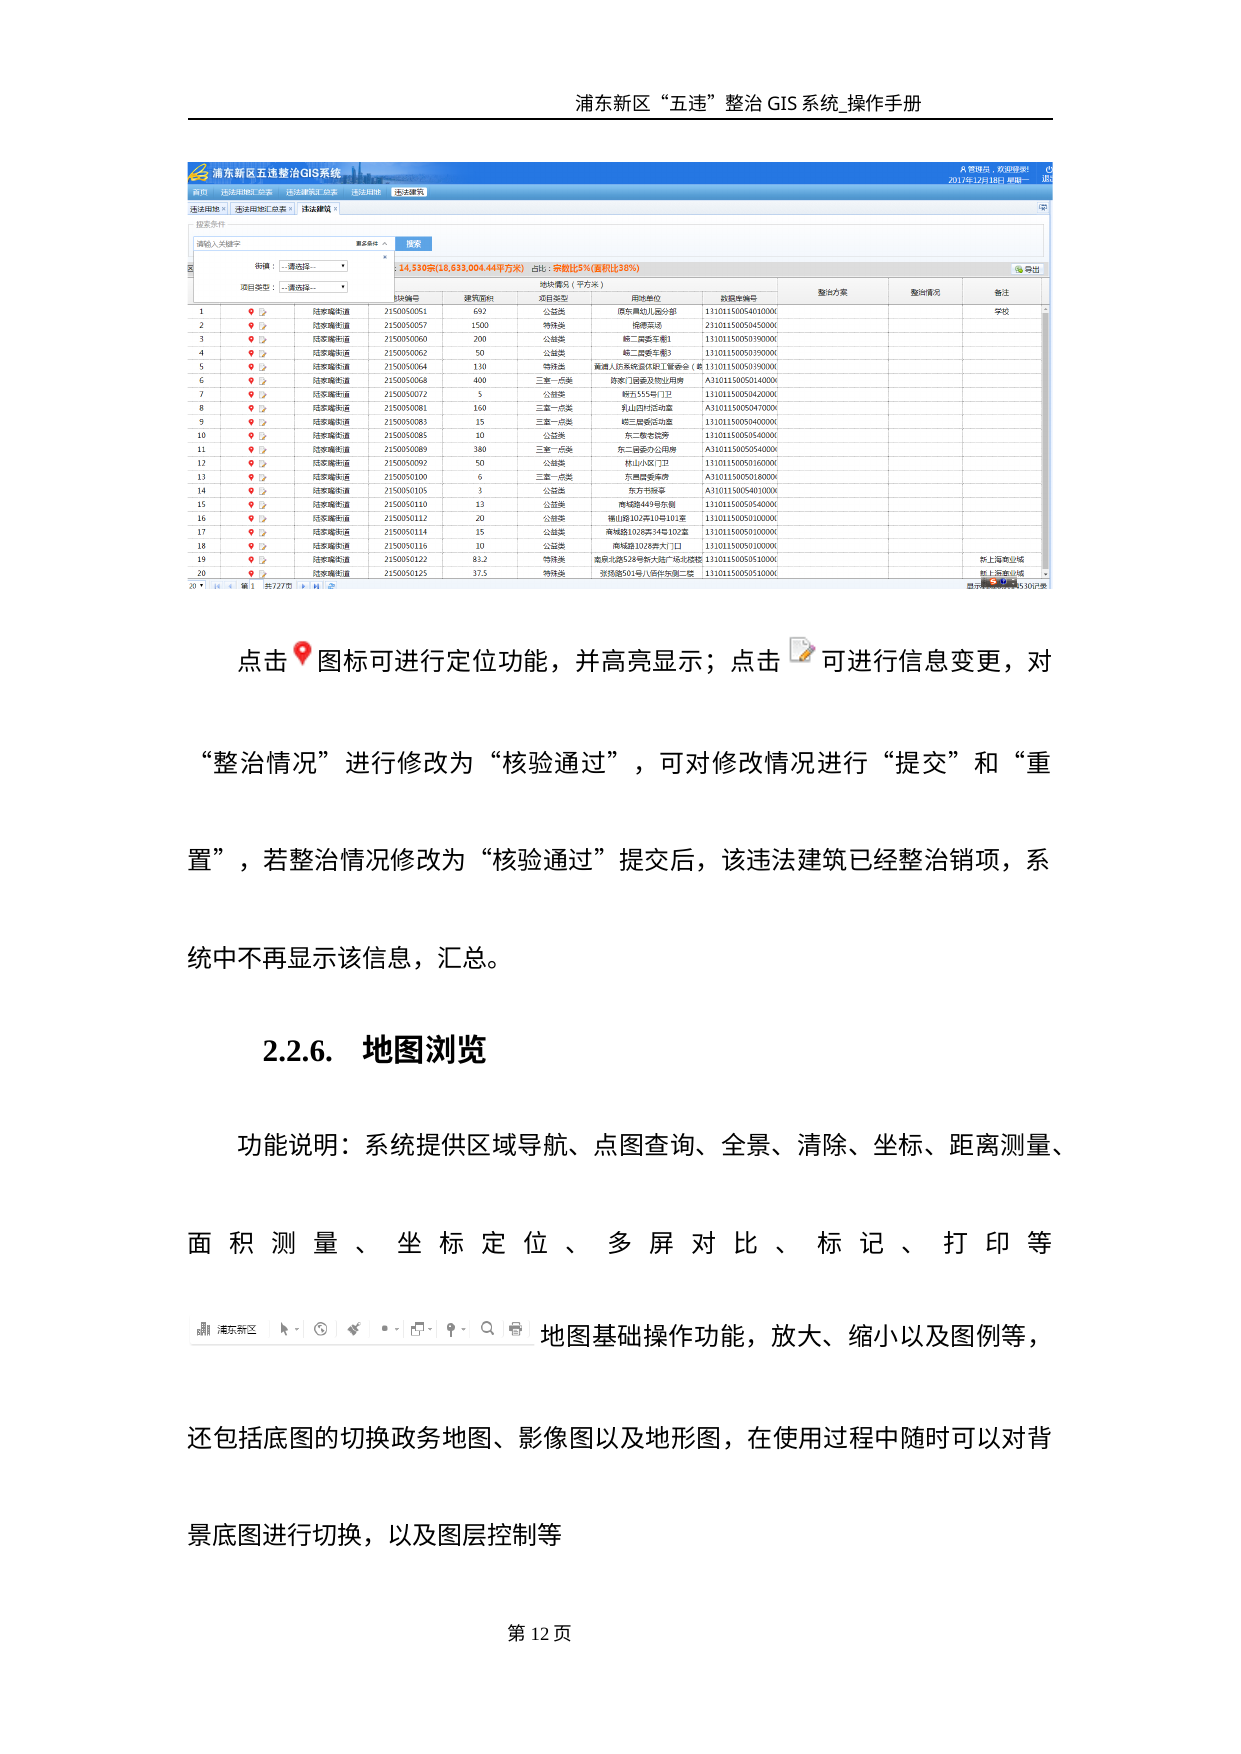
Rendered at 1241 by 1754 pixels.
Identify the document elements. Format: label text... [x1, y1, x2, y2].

picture [782, 631, 822, 671]
picture [289, 636, 318, 671]
picture [187, 162, 1053, 589]
picture [187, 1306, 535, 1346]
subtitle 地图浏览 [262, 1015, 1053, 1080]
text 功能说明：系统提供区域导航、点图查询、全景、清除、坐标、距离测量、面积测量、坐标定位、多屏对比、标记、打印等 地图基础操作功能，放大、缩小以及图例等，还包括底图的切换政务地图、影像图以及地形图，在使用过程中随时可以对背景底图进行切换，以及图层控制等 [187, 1111, 1053, 1566]
text 点击图标可进行定位功能，并高亮显示；点击可进行信息变更，对“整治情况”进行修改为“核验通过”，可对修改情况进行“提交”和“重置”，若整治情况修改为“核验通过”提交后，该违法建筑已经整治销项，系统中不再显示该信息，汇总。 [187, 631, 1053, 989]
